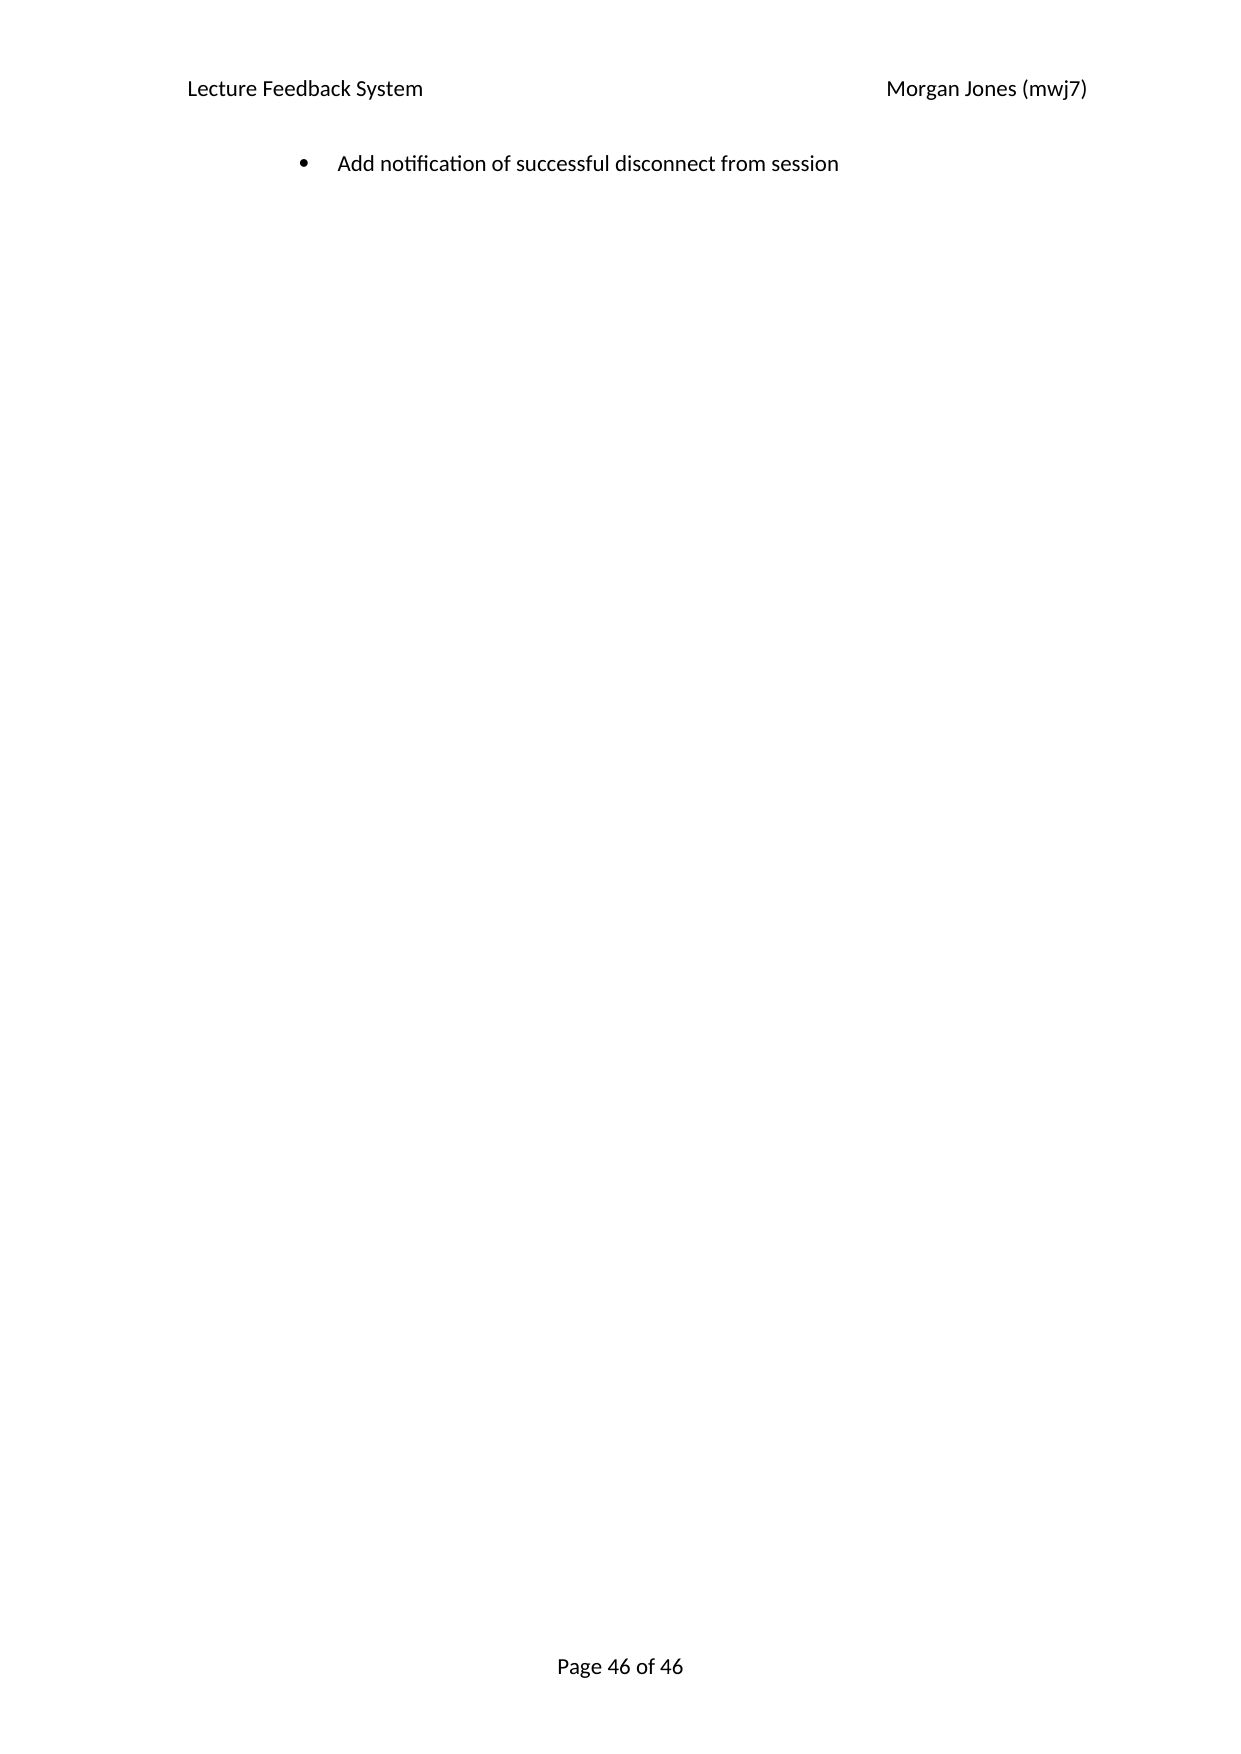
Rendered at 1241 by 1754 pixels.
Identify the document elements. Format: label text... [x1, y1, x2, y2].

list Add notification of successful disconnect from session [300, 149, 1053, 177]
